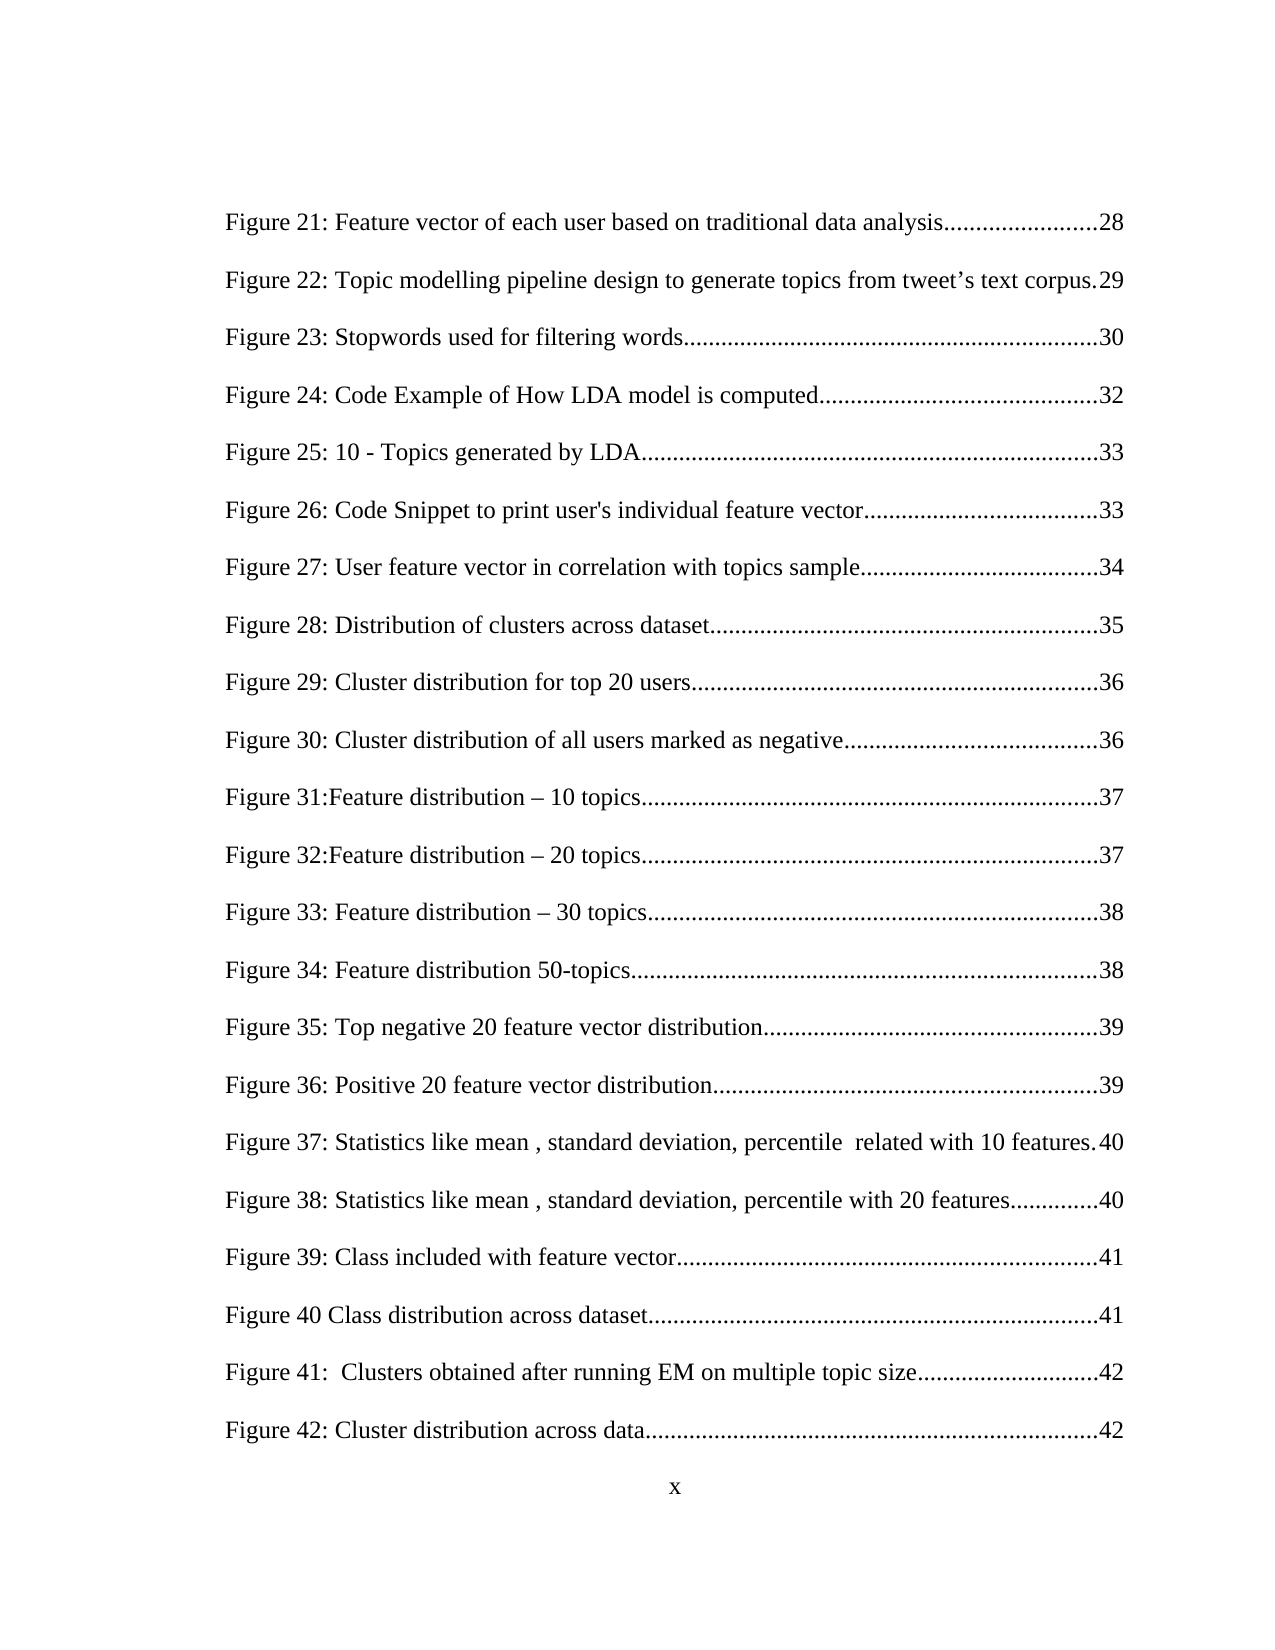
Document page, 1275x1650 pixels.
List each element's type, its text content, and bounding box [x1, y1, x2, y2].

text Figure 32:Feature distribution – 20 topics 37 [225, 840, 1125, 869]
text Figure 29: Cluster distribution for top 20 users 36 [225, 667, 1125, 696]
text Figure 39: Class included with feature vector 41 [225, 1242, 1125, 1271]
text Figure 36: Positive 20 feature vector distribution 39 [225, 1070, 1125, 1099]
text Figure 41: Clusters obtained after running EM on multiple topic size 42 [225, 1357, 1125, 1386]
text Figure 23: Stopwords used for filtering words 30 [225, 322, 1125, 351]
text Figure 42: Cluster distribution across data 42 [225, 1415, 1125, 1444]
text Figure 30: Cluster distribution of all users marked as negative 36 [225, 725, 1125, 754]
text Figure 37: Statistics like mean , standard deviation, percentile related with 10 features 40 [225, 1127, 1125, 1156]
text Figure 26: Code Snippet to print user's individual feature vector 33 [225, 495, 1125, 524]
text Figure 28: Distribution of clusters across dataset 35 [225, 610, 1125, 639]
text Figure 31:Feature distribution – 10 topics 37 [225, 782, 1125, 811]
text Figure 33: Feature distribution – 30 topics 38 [225, 897, 1125, 926]
text Figure 24: Code Example of How LDA model is computed 32 [225, 380, 1125, 409]
text Figure 27: User feature vector in correlation with topics sample 34 [225, 552, 1125, 581]
text Figure 25: 10 - Topics generated by LDA 33 [225, 437, 1125, 466]
text Figure 21: Feature vector of each user based on traditional data analysis 28 [225, 207, 1125, 236]
text Figure 35: Top negative 20 feature vector distribution 39 [225, 1012, 1125, 1041]
text Figure 40 Class distribution across dataset 41 [225, 1300, 1125, 1329]
text Figure 38: Statistics like mean , standard deviation, percentile with 20 features 40 [225, 1185, 1125, 1214]
text Figure 22: Topic modelling pipeline design to generate topics from tweet’s text corpus 29 [225, 265, 1125, 294]
text Figure 34: Feature distribution 50-topics 38 [225, 955, 1125, 984]
